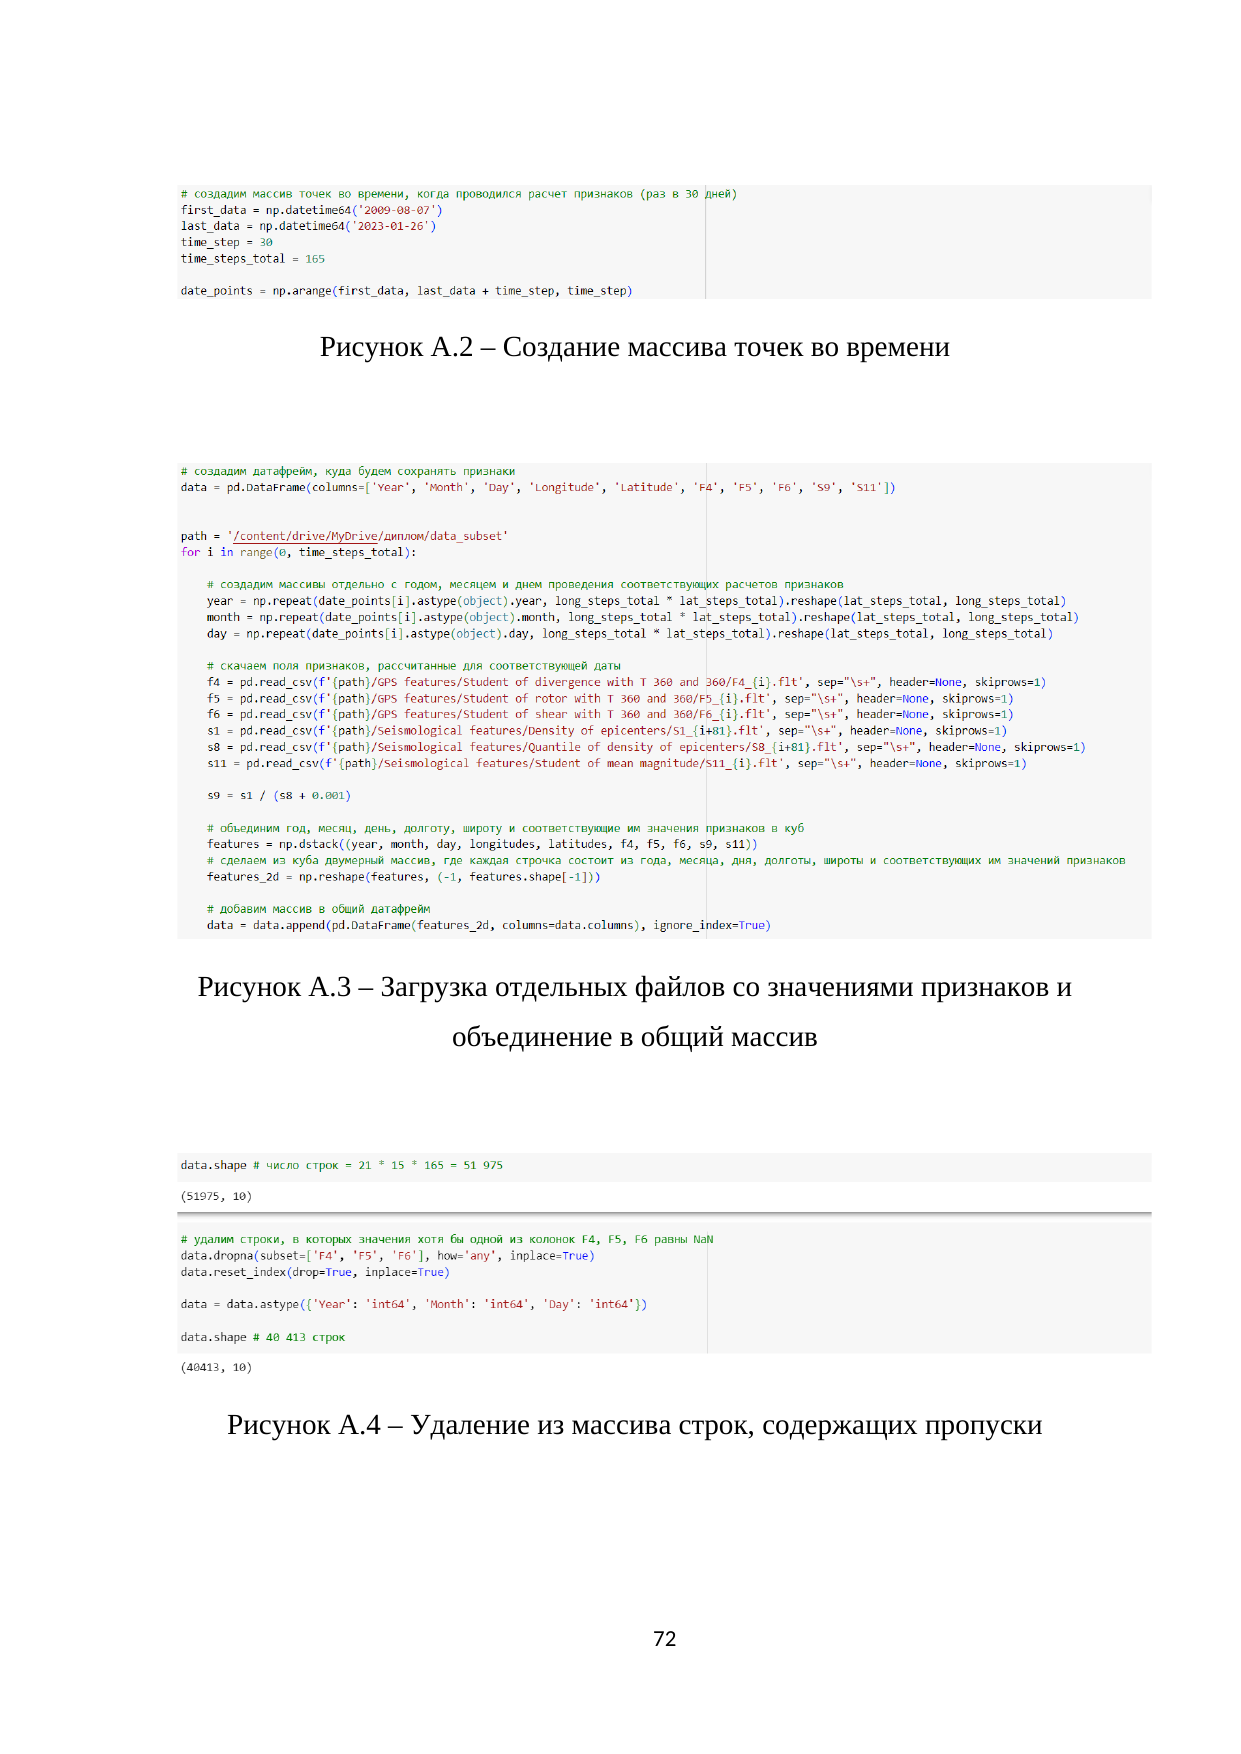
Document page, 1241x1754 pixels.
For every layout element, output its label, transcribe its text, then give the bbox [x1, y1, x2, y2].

picture [177, 1153, 1152, 1377]
text Рисунок А.2 – Создание массива точек во времени [177, 329, 1093, 363]
text Рисунок А.3 – Загрузка отдельных файлов со значениями признаков и объединение в общий массив [177, 969, 1093, 1053]
text Рисунок А.4 – Удаление из массива строк, содержащих пропуски [177, 1407, 1093, 1441]
picture [177, 463, 1152, 939]
picture [177, 185, 1152, 299]
